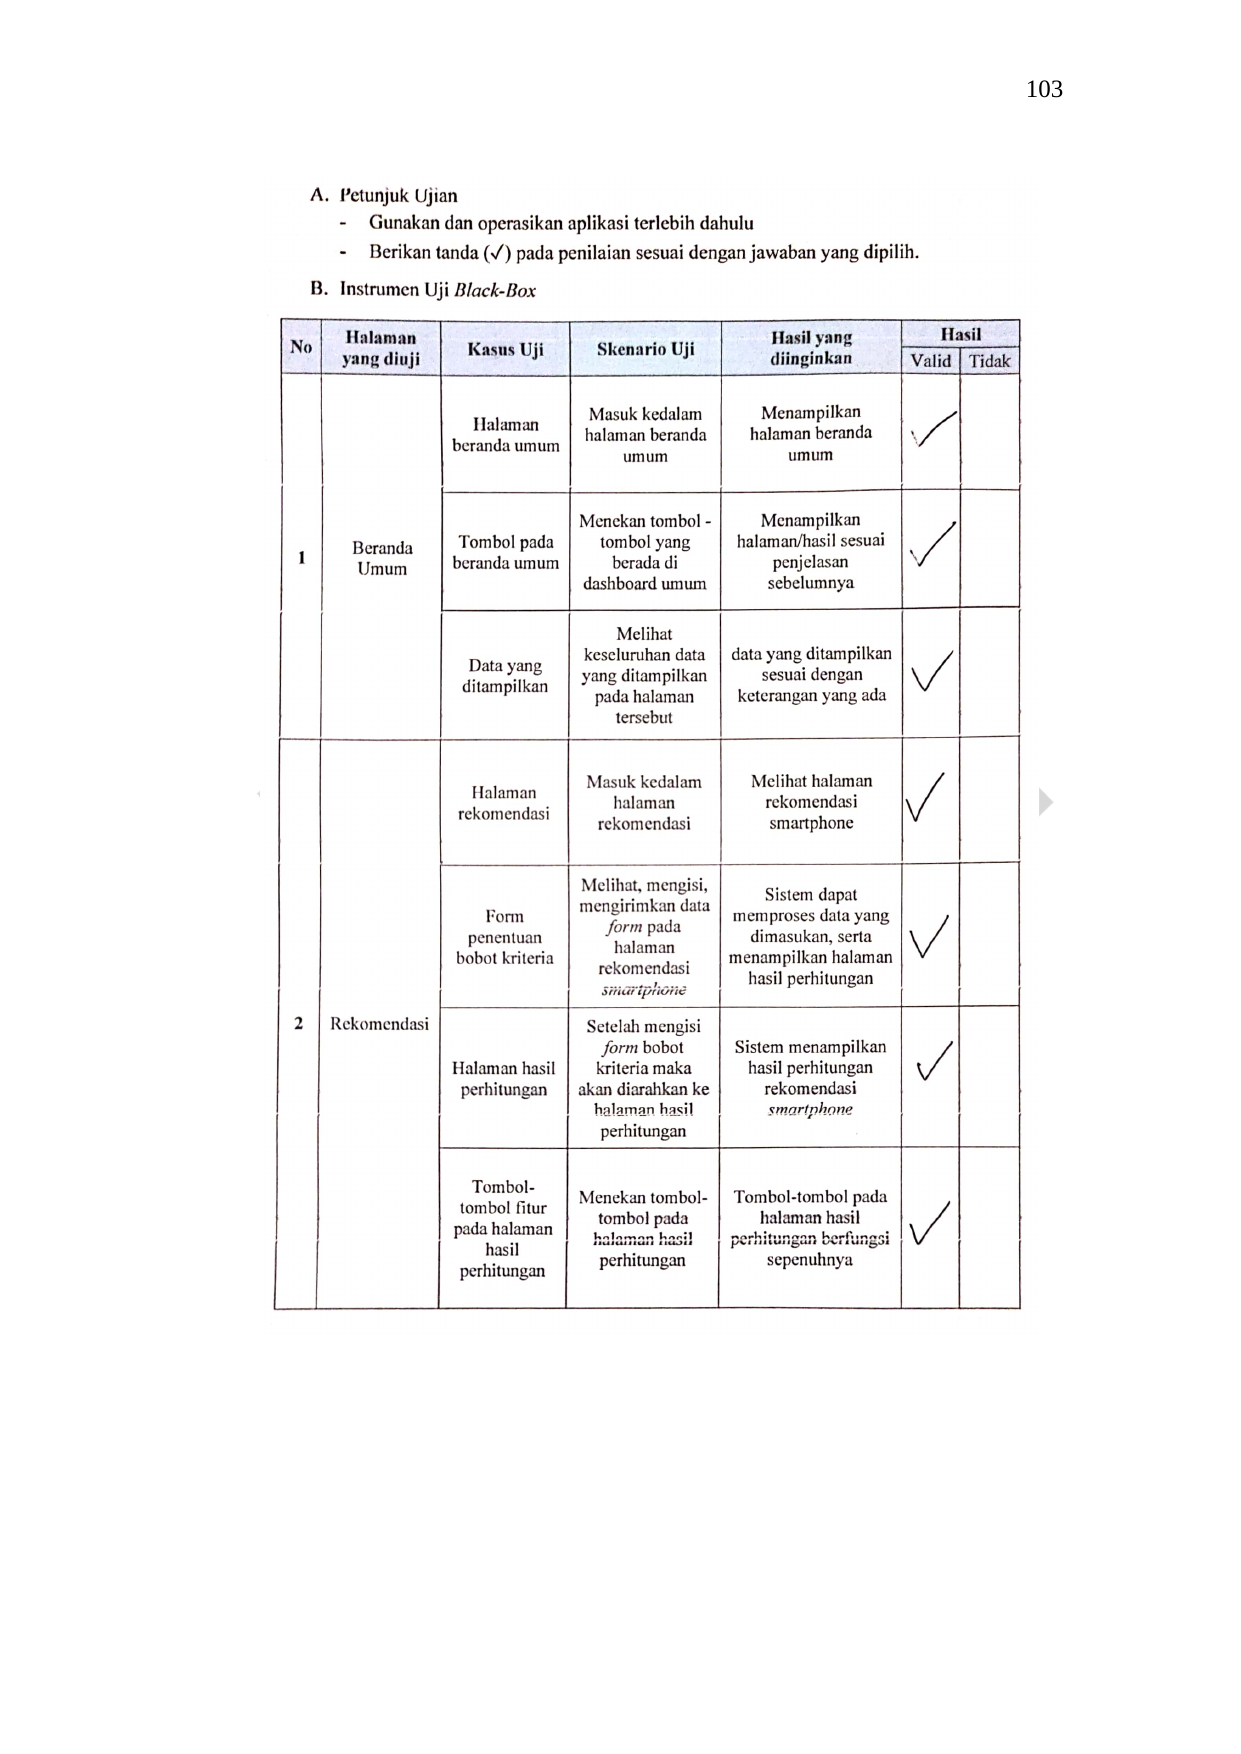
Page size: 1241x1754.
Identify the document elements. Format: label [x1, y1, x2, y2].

picture [259, 177, 1040, 1335]
